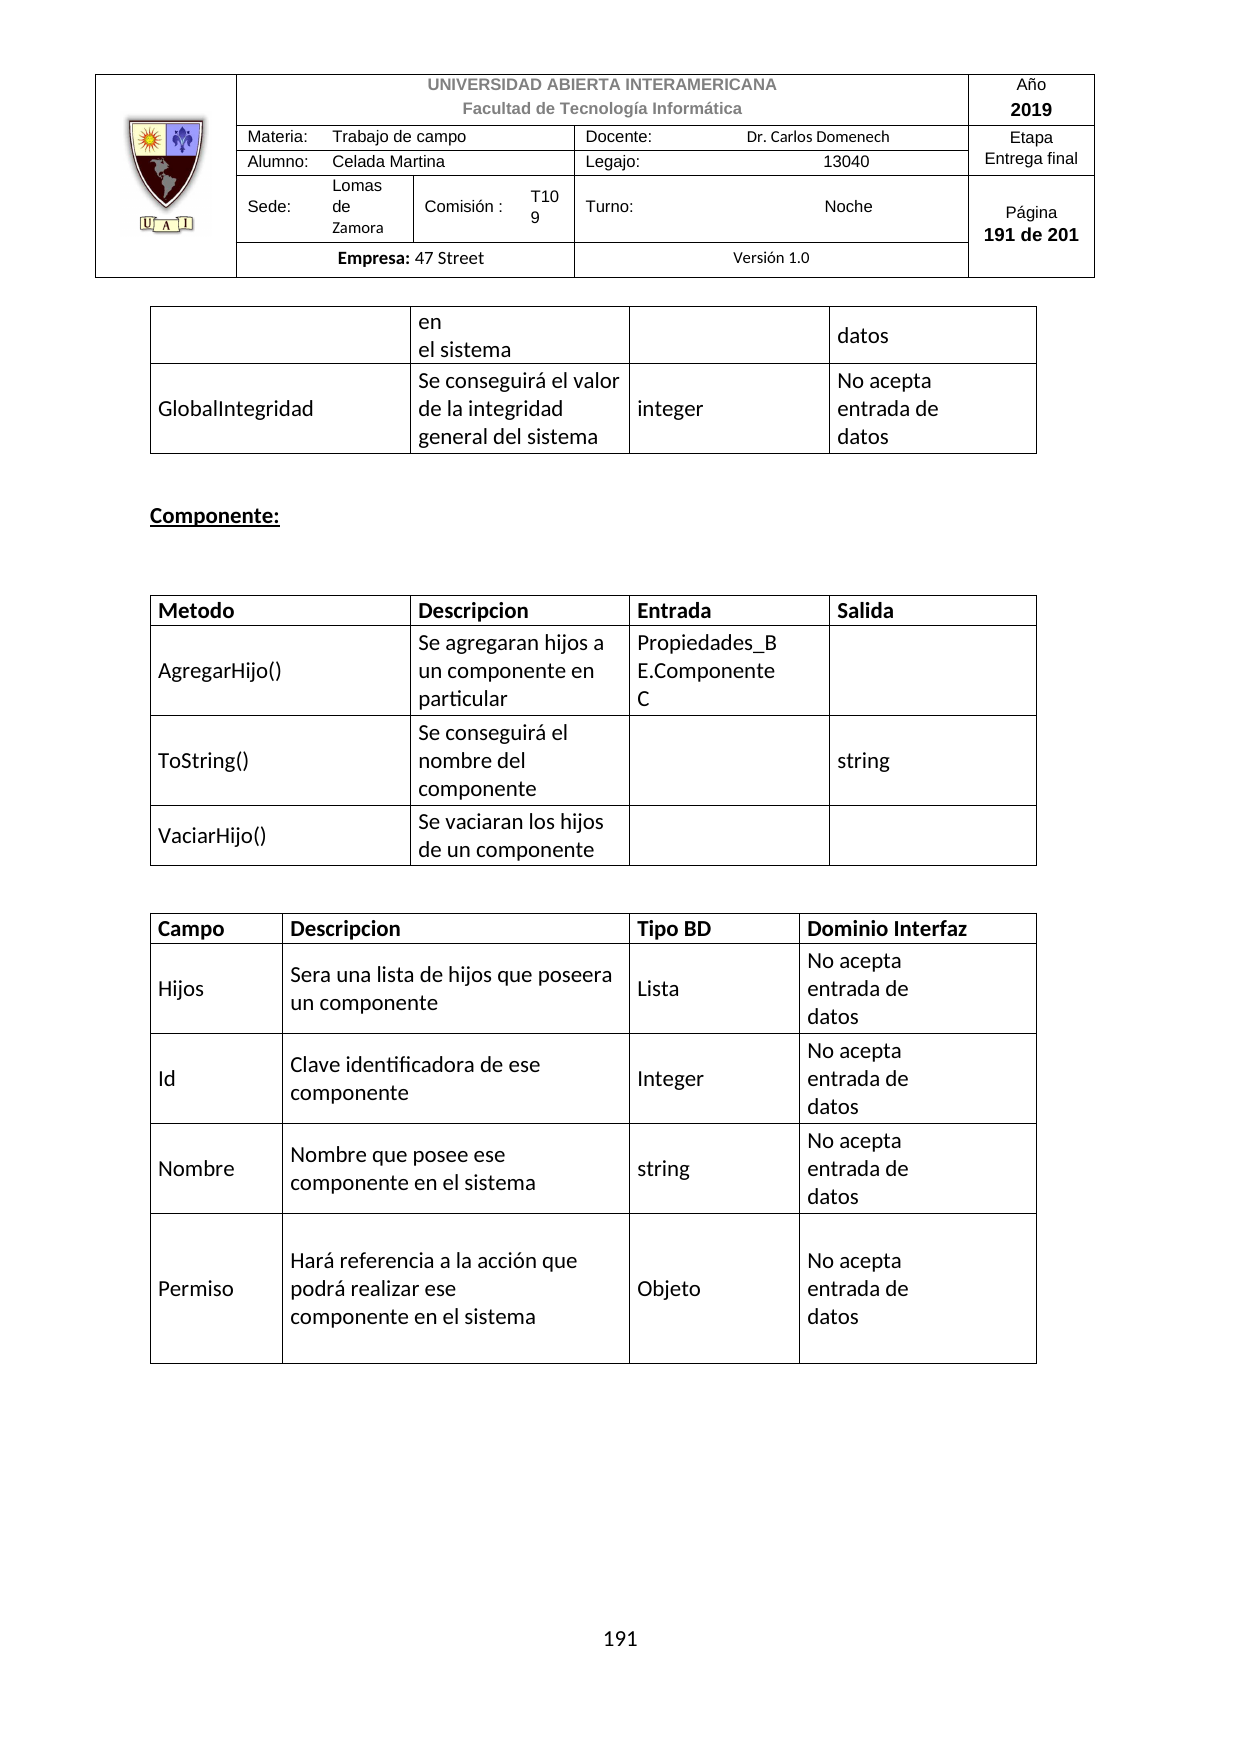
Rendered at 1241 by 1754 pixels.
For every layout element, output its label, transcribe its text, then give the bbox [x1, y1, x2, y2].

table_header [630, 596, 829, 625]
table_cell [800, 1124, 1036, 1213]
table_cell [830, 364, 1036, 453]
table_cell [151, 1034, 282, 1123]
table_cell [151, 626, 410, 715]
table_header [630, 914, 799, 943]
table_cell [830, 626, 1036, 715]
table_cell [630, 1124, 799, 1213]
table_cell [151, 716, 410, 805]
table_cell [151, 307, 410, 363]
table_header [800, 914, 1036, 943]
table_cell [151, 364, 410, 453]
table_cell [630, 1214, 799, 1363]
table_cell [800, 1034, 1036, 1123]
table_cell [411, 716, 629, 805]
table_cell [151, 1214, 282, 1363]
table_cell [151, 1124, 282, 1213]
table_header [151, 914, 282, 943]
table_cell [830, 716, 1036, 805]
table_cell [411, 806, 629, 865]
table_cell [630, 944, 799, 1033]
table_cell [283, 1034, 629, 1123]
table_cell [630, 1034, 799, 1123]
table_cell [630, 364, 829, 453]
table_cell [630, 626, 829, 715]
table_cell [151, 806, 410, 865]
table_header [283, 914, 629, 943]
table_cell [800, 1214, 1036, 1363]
text Componente: [150, 501, 1090, 529]
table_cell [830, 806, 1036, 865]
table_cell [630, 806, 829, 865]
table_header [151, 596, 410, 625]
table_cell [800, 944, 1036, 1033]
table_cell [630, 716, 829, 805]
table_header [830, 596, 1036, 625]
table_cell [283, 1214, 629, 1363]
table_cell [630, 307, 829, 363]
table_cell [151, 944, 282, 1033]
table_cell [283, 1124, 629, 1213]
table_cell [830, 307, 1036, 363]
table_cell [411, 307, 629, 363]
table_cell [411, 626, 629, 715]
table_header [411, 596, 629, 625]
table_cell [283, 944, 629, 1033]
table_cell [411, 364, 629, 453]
picture [120, 111, 212, 237]
